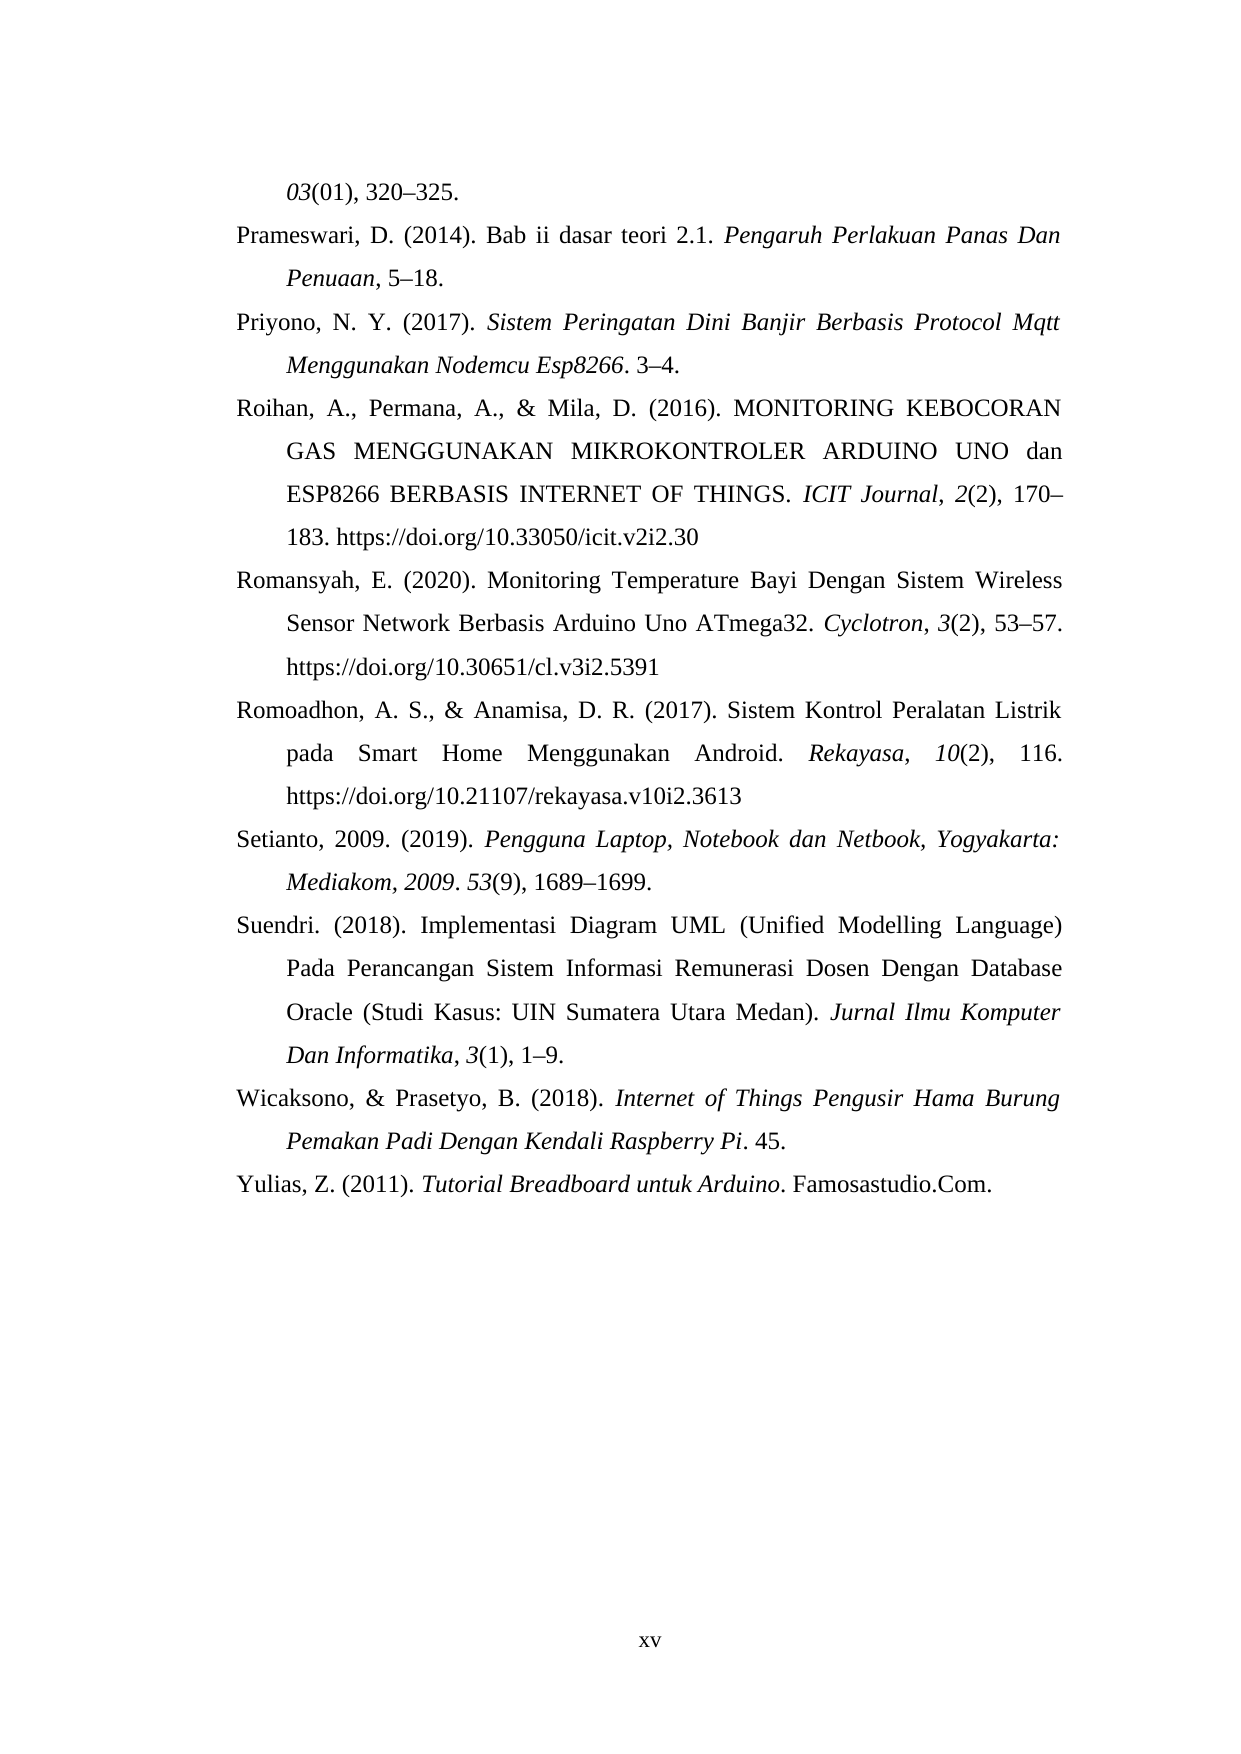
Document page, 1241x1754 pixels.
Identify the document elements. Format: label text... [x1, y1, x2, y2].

text Setianto, 2009. (2019). Pengguna Laptop, Notebook dan Netbook, Yogyakarta: Mediakom, 2009. 53(9), 1689–1699. [236, 824, 1063, 896]
text Romansyah, E. (2020). Monitoring Temperature Bayi Dengan Sistem Wireless Sensor Network Berbasis Arduino Uno ATmega32. Cyclotron, 3(2), 53–57. https://doi.org/10.30651/cl.v3i2.5391 [236, 565, 1063, 680]
text Prameswari, D. (2014). Bab ii dasar teori 2.1. Pengaruh Perlakuan Panas Dan Penuaan, 5–18. [236, 220, 1063, 292]
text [236, 177, 1063, 206]
text Roihan, A., Permana, A., & Mila, D. (2016). MONITORING KEBOCORAN GAS MENGGUNAKAN MIKROKONTROLER ARDUINO UNO dan ESP8266 BERBASIS INTERNET OF THINGS. ICIT Journal, 2(2), 170–183. https://doi.org/10.33050/icit.v2i2.30 [236, 393, 1063, 551]
text Romoadhon, A. S., & Anamisa, D. R. (2017). Sistem Kontrol Peralatan Listrik pada Smart Home Menggunakan Android. Rekayasa, 10(2), 116. https://doi.org/10.21107/rekayasa.v10i2.3613 [236, 695, 1063, 810]
text Suendri. (2018). Implementasi Diagram UML (Unified Modelling Language) Pada Perancangan Sistem Informasi Remunerasi Dosen Dengan Database Oracle (Studi Kasus: UIN Sumatera Utara Medan). Jurnal Ilmu Komputer Dan Informatika, 3(1), 1–9. [236, 910, 1063, 1068]
text Wicaksono, & Prasetyo, B. (2018). Internet of Things Pengusir Hama Burung Pemakan Padi Dengan Kendali Raspberry Pi. 45. [236, 1083, 1063, 1155]
text Yulias, Z. (2011). Tutorial Breadboard untuk Arduino. Famosastudio.Com. [236, 1169, 1063, 1198]
text Priyono, N. Y. (2017). Sistem Peringatan Dini Banjir Berbasis Protocol Mqtt Menggunakan Nodemcu Esp8266. 3–4. [236, 307, 1063, 378]
